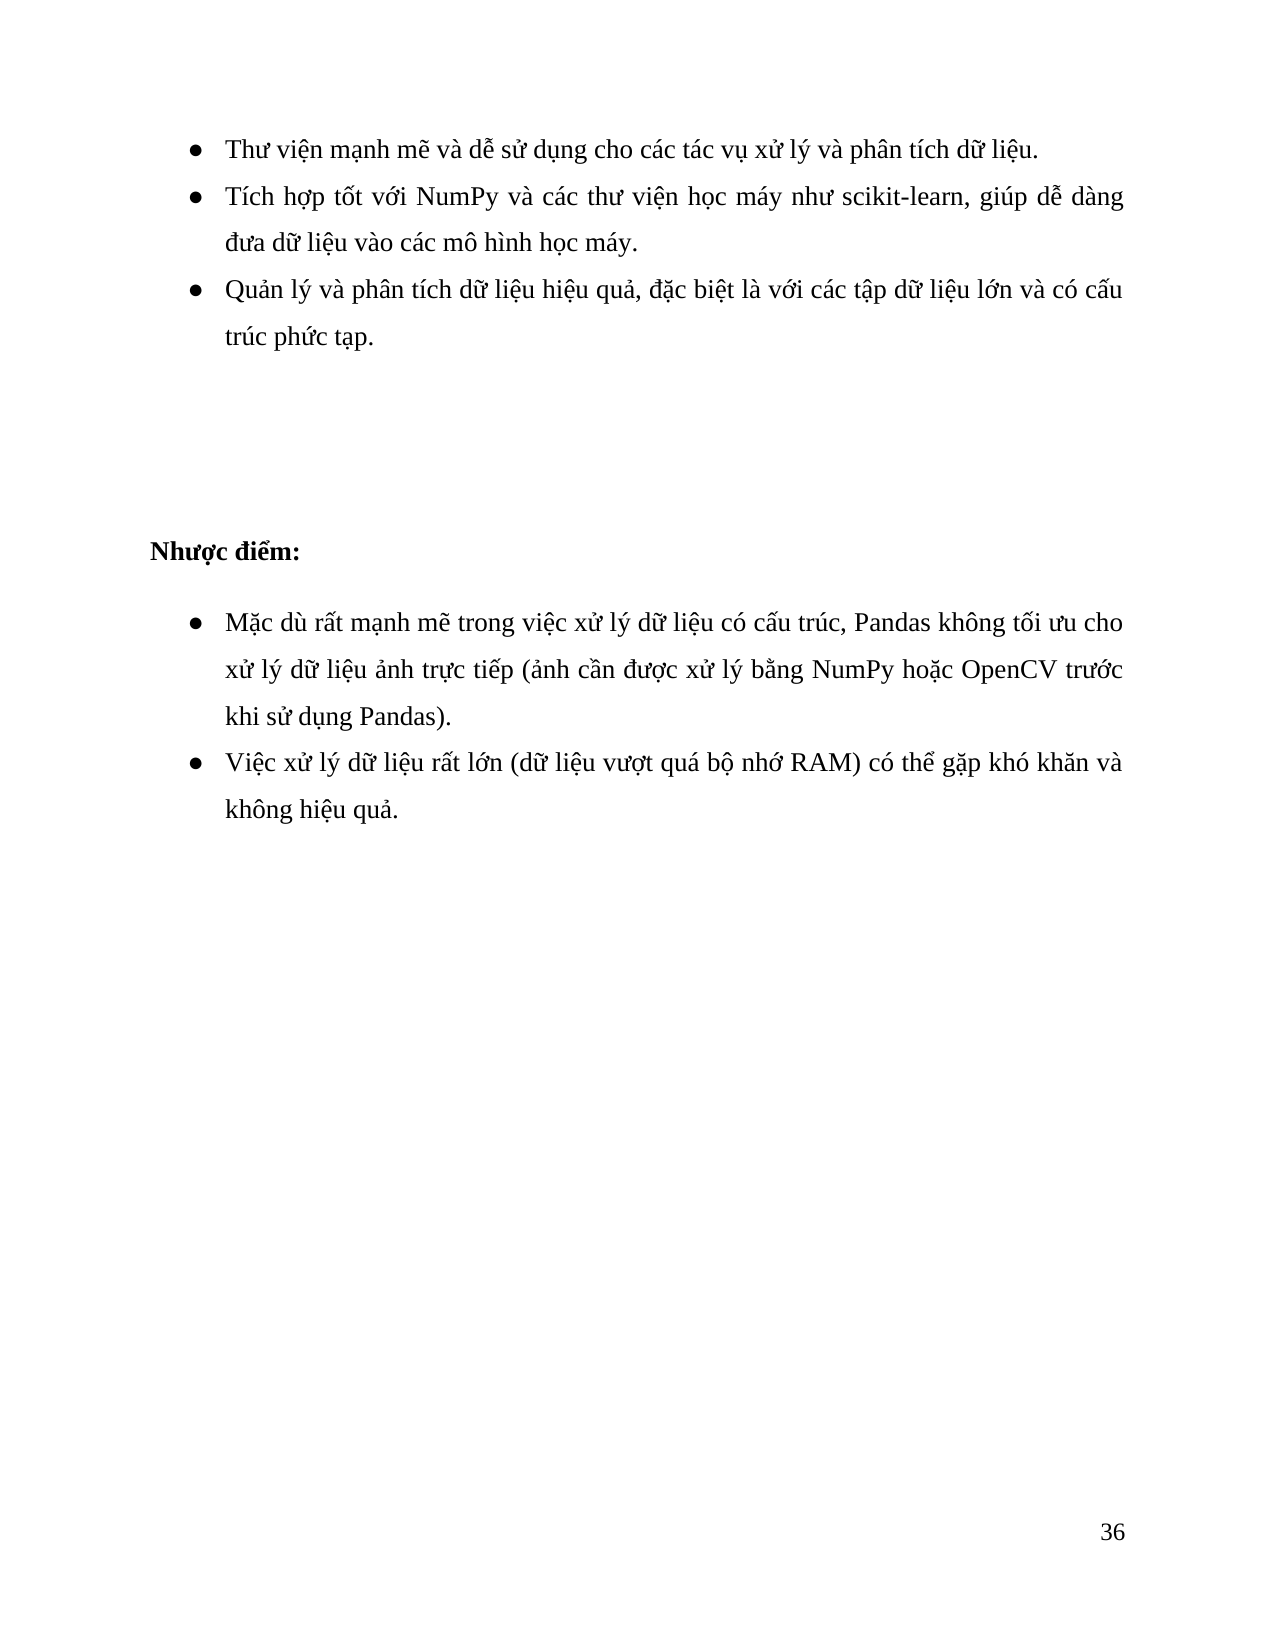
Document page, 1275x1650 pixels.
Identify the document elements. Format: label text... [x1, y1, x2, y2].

list Mặc dù rất mạnh mẽ trong việc xử lý dữ liệu có cấu trúc, Pandas không tối ưu cho xử lý dữ liệu ảnh trực tiếp (ảnh cần được xử lý bằng NumPy hoặc OpenCV trước khi sử dụng Pandas). [187, 606, 1125, 731]
list Thư viện mạnh mẽ và dễ sử dụng cho các tác vụ xử lý và phân tích dữ liệu. [187, 133, 1125, 164]
list Tích hợp tốt với NumPy và các thư viện học máy như scikit-learn, giúp dễ dàng đưa dữ liệu vào các mô hình học máy. [187, 179, 1125, 257]
text Nhược điểm: [150, 534, 1125, 566]
list Việc xử lý dữ liệu rất lớn (dữ liệu vượt quá bộ nhớ RAM) có thể gặp khó khăn và không hiệu quả. [187, 746, 1125, 824]
list Quản lý và phân tích dữ liệu hiệu quả, đặc biệt là với các tập dữ liệu lớn và có cấu trúc phức tạp. [187, 273, 1125, 351]
